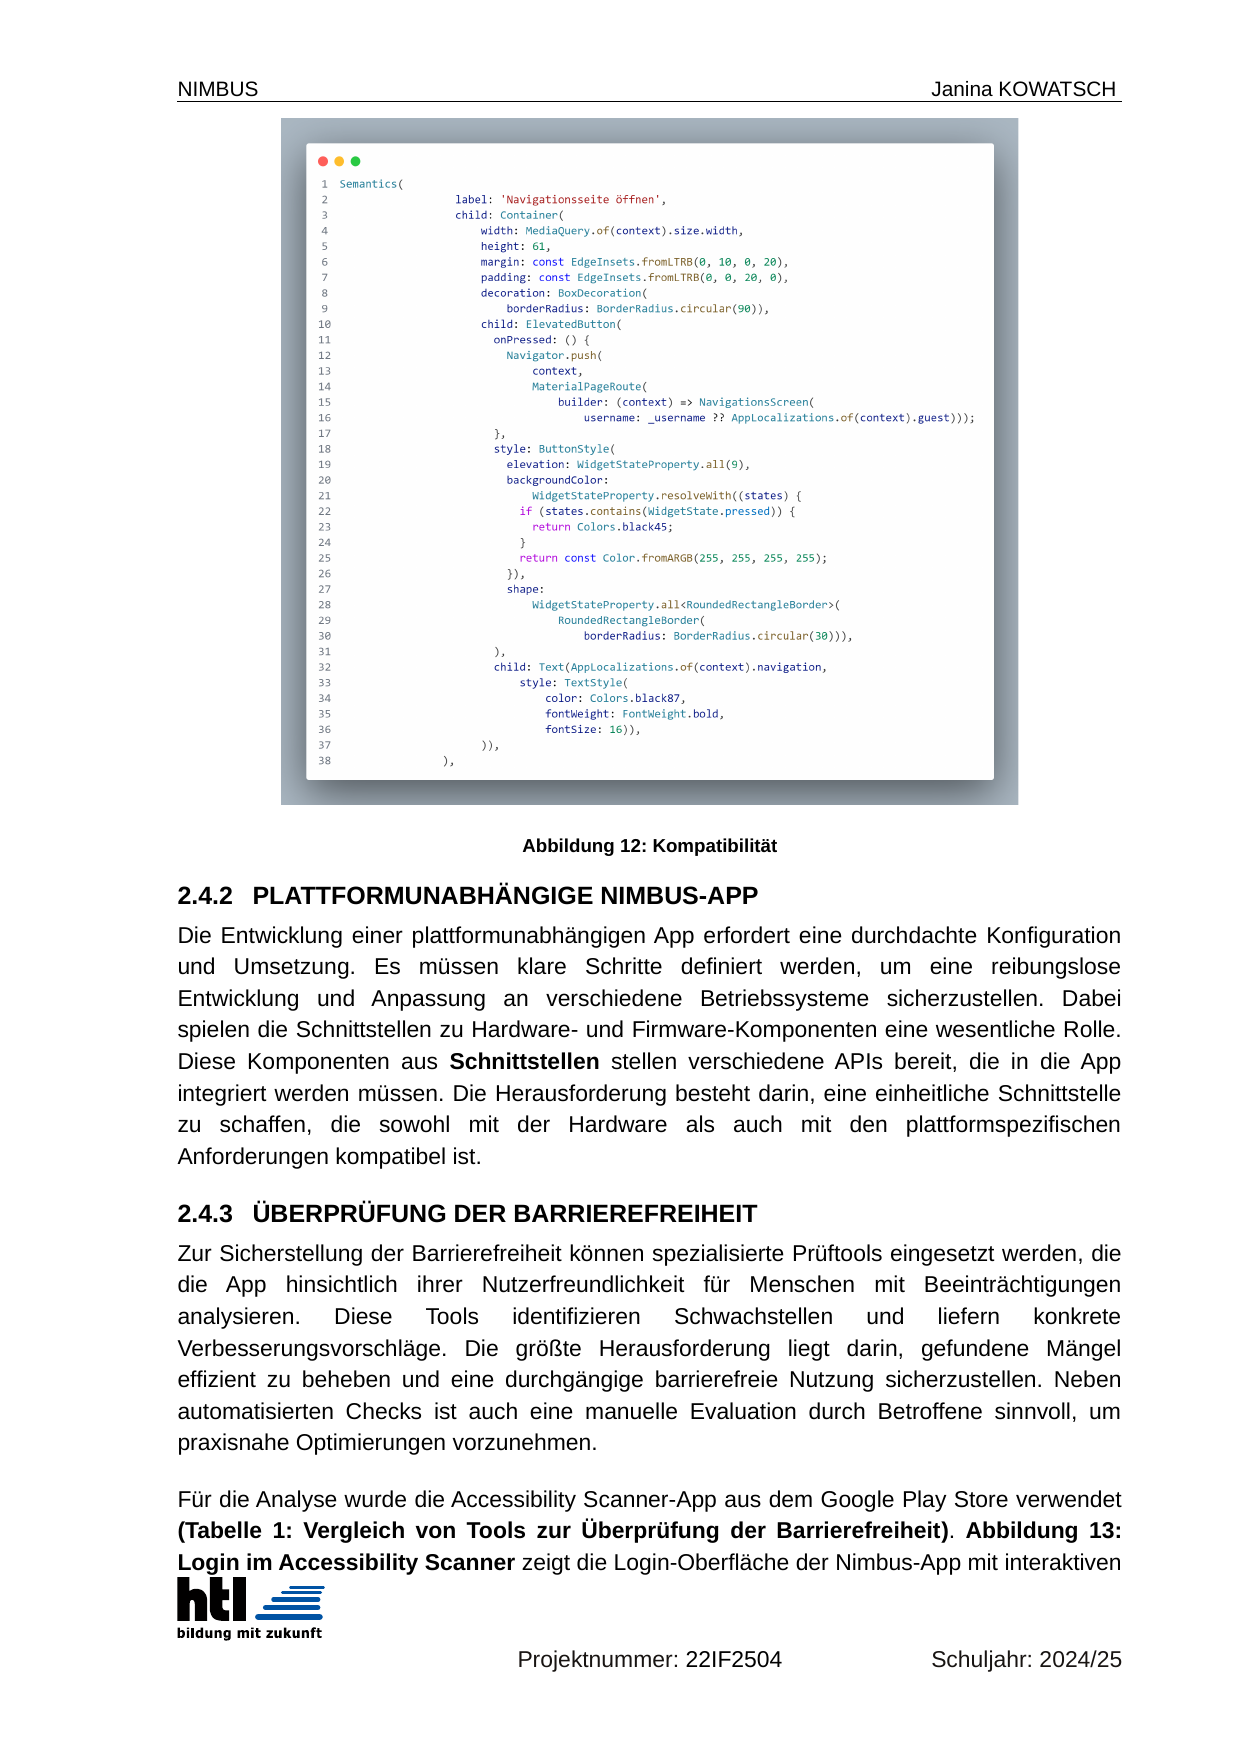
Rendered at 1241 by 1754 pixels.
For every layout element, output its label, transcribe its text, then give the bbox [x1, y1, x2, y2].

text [177, 1486, 1122, 1575]
text Die Entwicklung einer plattformunabhängigen App erfordert eine durchdachte Konfiguration und Umsetzung. Es müssen klare Schritte definiert werden, um eine reibungslose Entwicklung und Anpassung an verschiedene Betriebssysteme sicherzustellen. Dabei spielen die Schnittstellen zu Hardware- und Firmware-Komponenten eine wesentliche Rolle. Diese Komponenten aus Schnittstellen stellen verschiedene APIs bereit, die in die App integriert werden müssen. Die Herausforderung besteht darin, eine einheitliche Schnittstelle zu schaffen, die sowohl mit der Hardware als auch mit den plattformspezifischen Anforderungen kompatibel ist. [177, 922, 1122, 1169]
subtitle Plattformunabhängige Nimbus-App [177, 881, 1122, 910]
text Zur Sicherstellung der Barrierefreiheit können spezialisierte Prüftools eingesetzt werden, die die App hinsichtlich ihrer Nutzerfreundlichkeit für Menschen mit Beeinträchtigungen analysieren. Diese Tools identifizieren Schwachstellen und liefern konkrete Verbesserungsvorschläge. Die größte Herausforderung liegt darin, gefundene Mängel effizient zu beheben und eine durchgängige barrierefreie Nutzung sicherzustellen. Neben automatisierten Checks ist auch eine manuelle Evaluation durch Betroffene sinnvoll, um praxisnahe Optimierungen vorzunehmen. [177, 1240, 1122, 1456]
picture [281, 118, 1019, 805]
subtitle Überprüfung der Barrierefreiheit [177, 1199, 1122, 1228]
